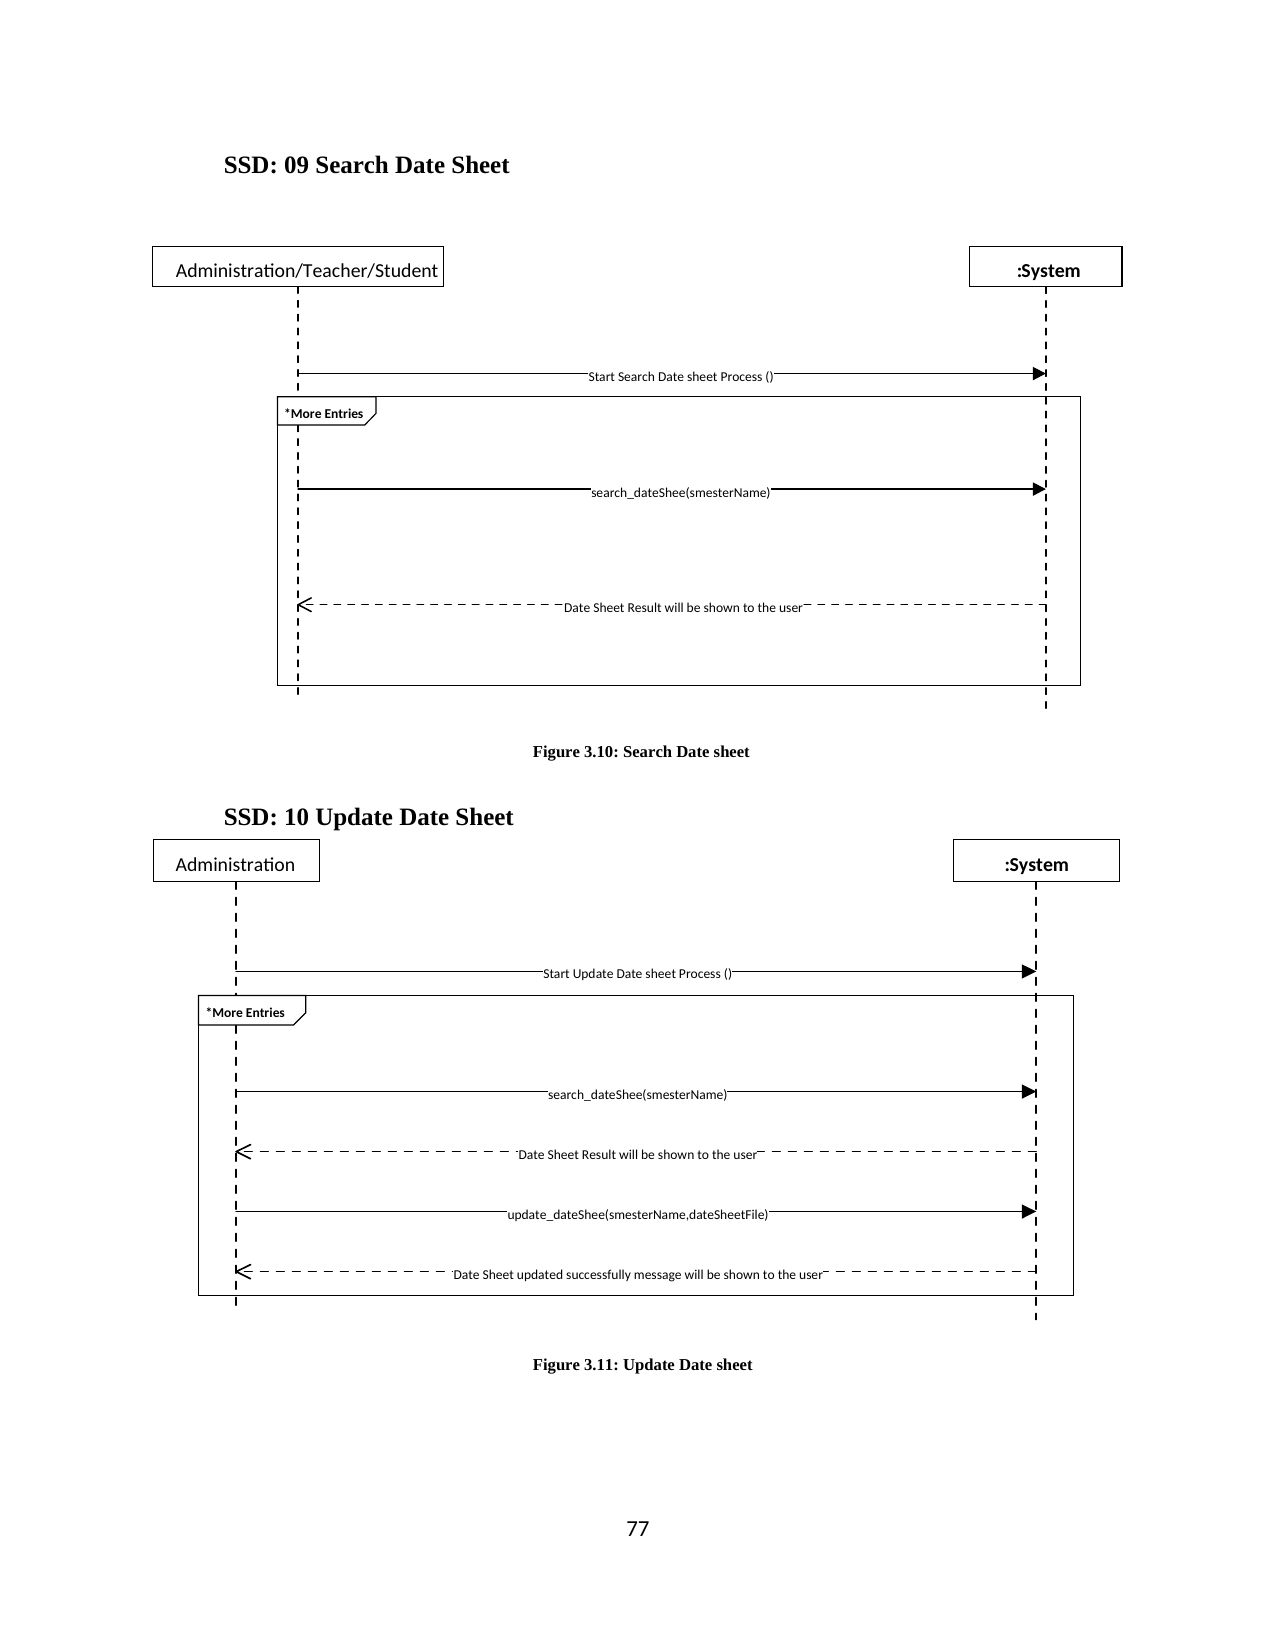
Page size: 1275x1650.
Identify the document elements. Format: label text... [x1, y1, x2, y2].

text Figure 3.11: Update Date sheet [533, 1331, 1130, 1374]
subtitle SSD: 09 Search Date Sheet [223, 150, 1130, 179]
subtitle SSD: 10 Update Date Sheet [223, 802, 1130, 830]
text Figure 3.10: Search Date sheet [533, 718, 1130, 761]
